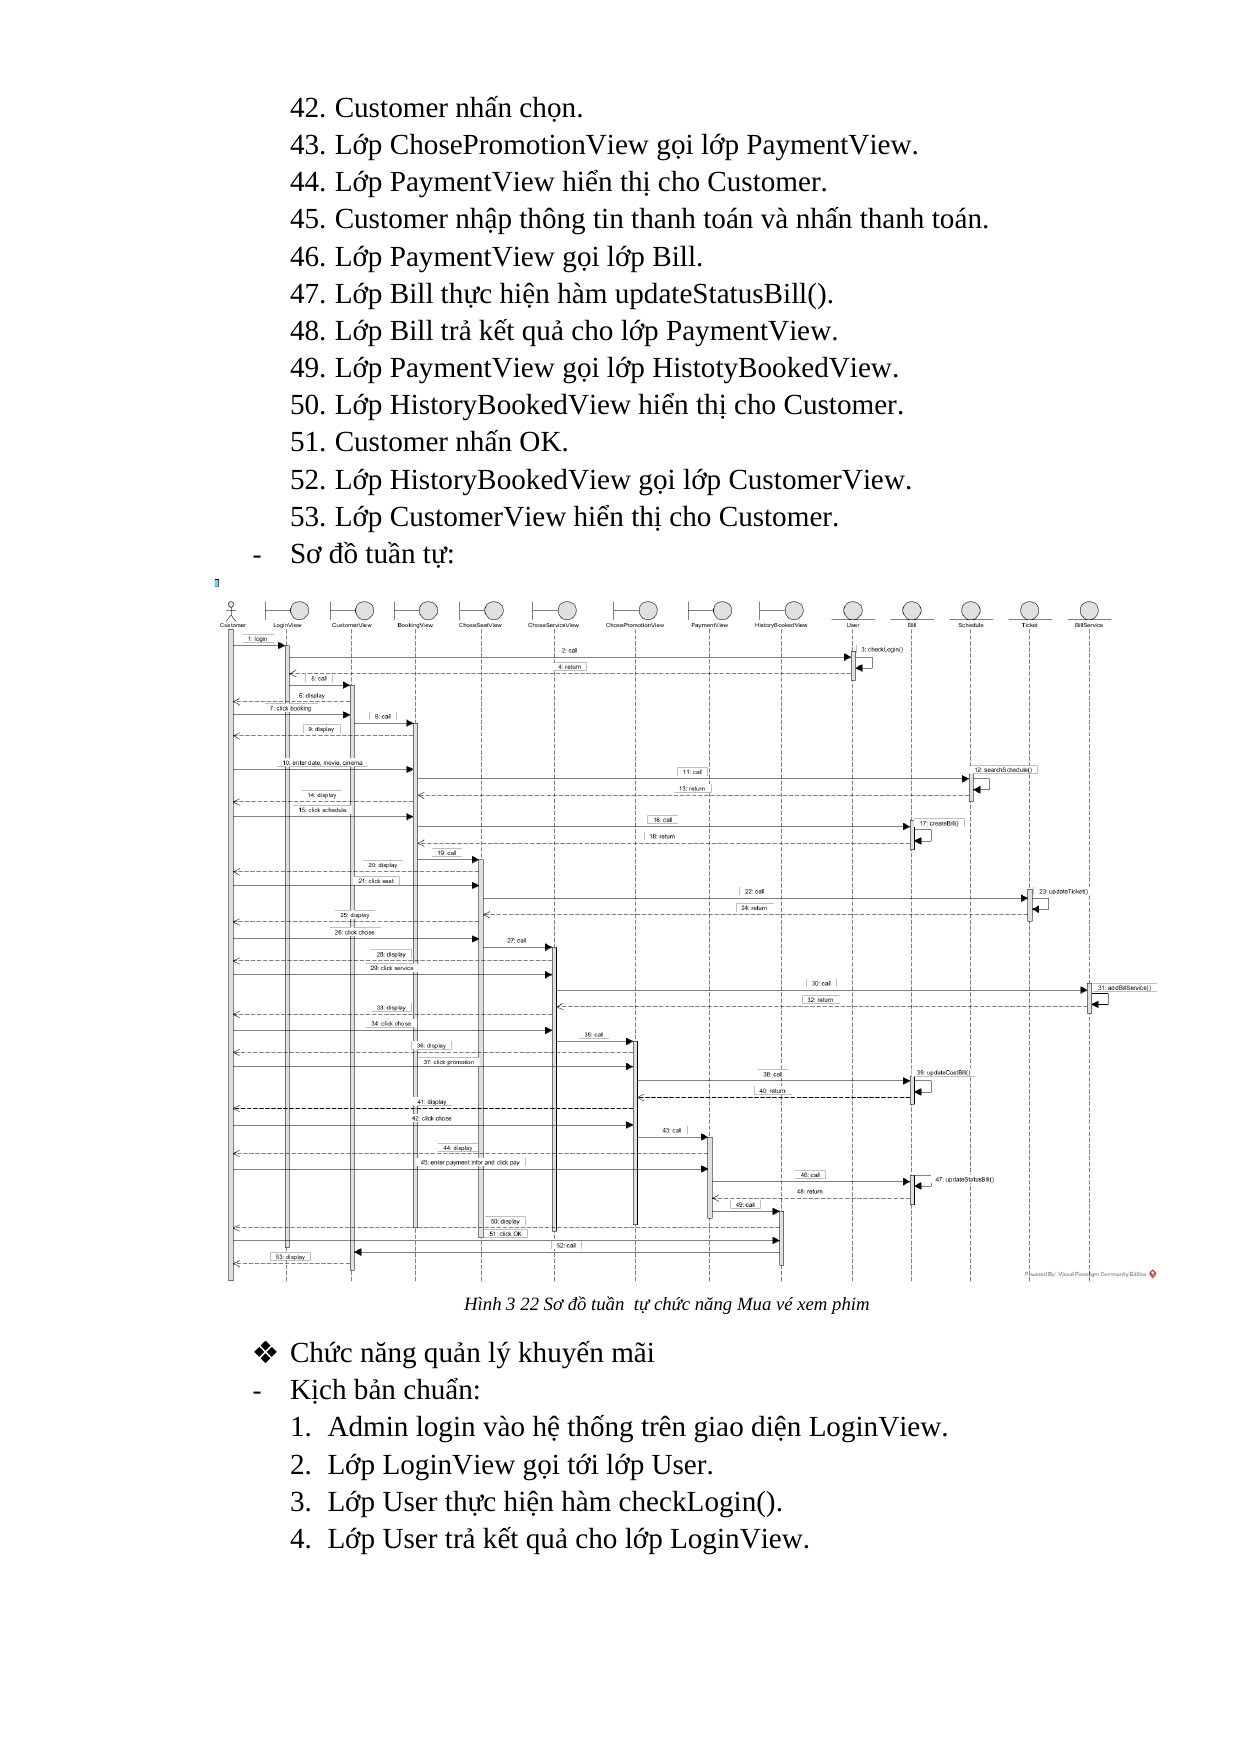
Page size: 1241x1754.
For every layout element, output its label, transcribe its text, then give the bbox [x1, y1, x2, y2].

list Lớp PaymentView gọi lớp HistotyBookedView. [290, 350, 1121, 384]
list Customer nhấn chọn. [290, 90, 1121, 123]
list Lớp HistoryBookedView gọi lớp CustomerView. [290, 462, 1121, 495]
list 4. Lớp User trả kết quả cho lớp LoginView. [290, 1521, 1121, 1555]
text Hình 3 22 Sơ đồ tuần tự chức năng Mua vé xem phim [215, 1293, 1121, 1314]
list Customer nhập thông tin thanh toán và nhấn thanh toán. [290, 201, 1121, 235]
list Customer nhấn OK. [290, 424, 1121, 458]
list Lớp HistoryBookedView hiển thị cho Customer. [290, 387, 1121, 421]
list 2. Lớp LoginView gọi tới lớp User. [290, 1447, 1121, 1480]
list Lớp Bill trả kết quả cho lớp PaymentView. [290, 313, 1121, 347]
list 3. Lớp User thực hiện hàm checkLogin(). [290, 1484, 1121, 1517]
list Sơ đồ tuần tự: [252, 536, 1121, 570]
list Lớp PaymentView hiển thị cho Customer. [290, 164, 1121, 198]
list Kịch bản chuẩn: [252, 1372, 1121, 1406]
list Lớp Bill thực hiện hàm updateStatusBill(). [290, 276, 1121, 309]
list Chức năng quản lý khuyến mãi [252, 1335, 1121, 1369]
picture [214, 579, 1158, 1283]
list Lớp PaymentView gọi lớp Bill. [290, 239, 1121, 272]
list 1. Admin login vào hệ thống trên giao diện LoginView. [290, 1409, 1121, 1443]
list Lớp ChosePromotionView gọi lớp PaymentView. [290, 127, 1121, 161]
list Lớp CustomerView hiển thị cho Customer. [290, 499, 1121, 532]
